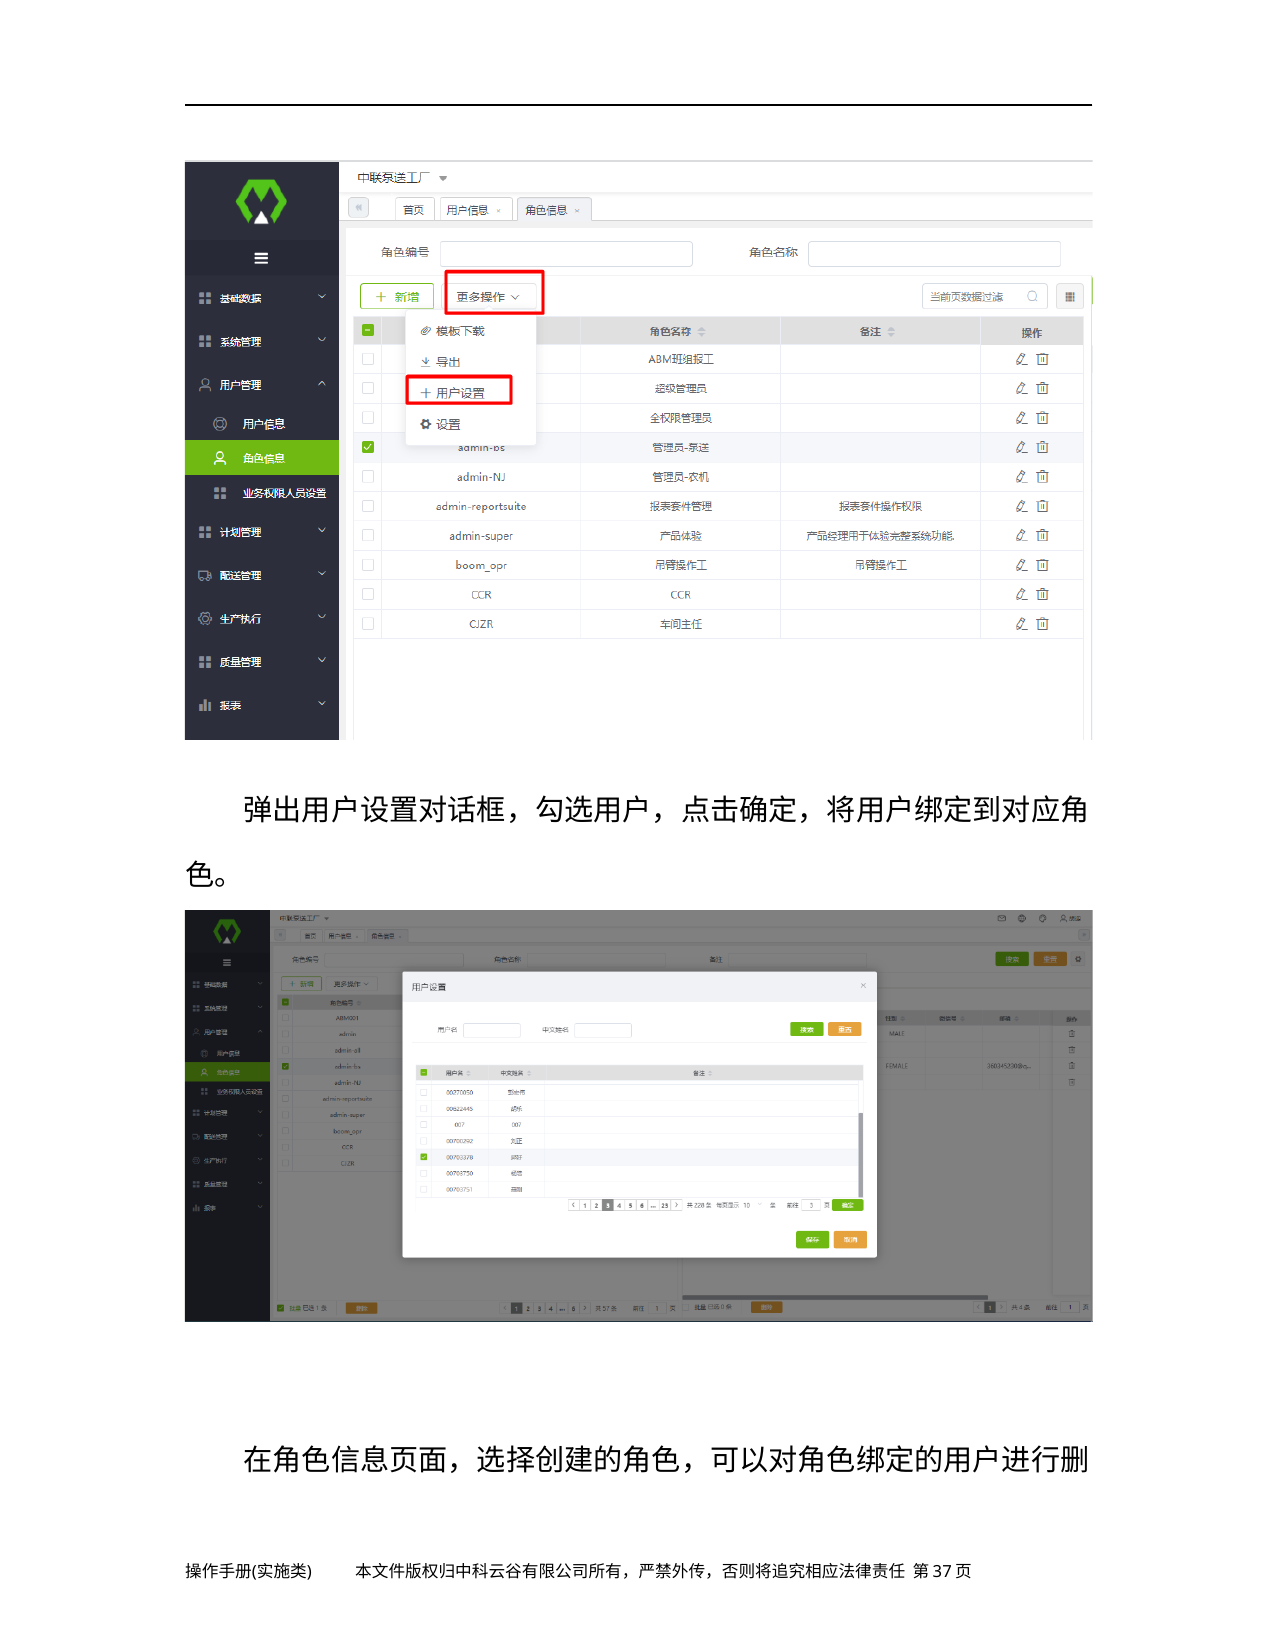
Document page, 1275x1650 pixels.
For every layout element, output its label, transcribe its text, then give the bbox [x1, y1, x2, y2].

picture [184, 160, 1093, 740]
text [185, 1425, 1092, 1490]
text 弹出用户设置对话框，勾选用户，点击确定，将用户绑定到对应角色。 [185, 775, 1092, 905]
picture [184, 910, 1093, 1322]
